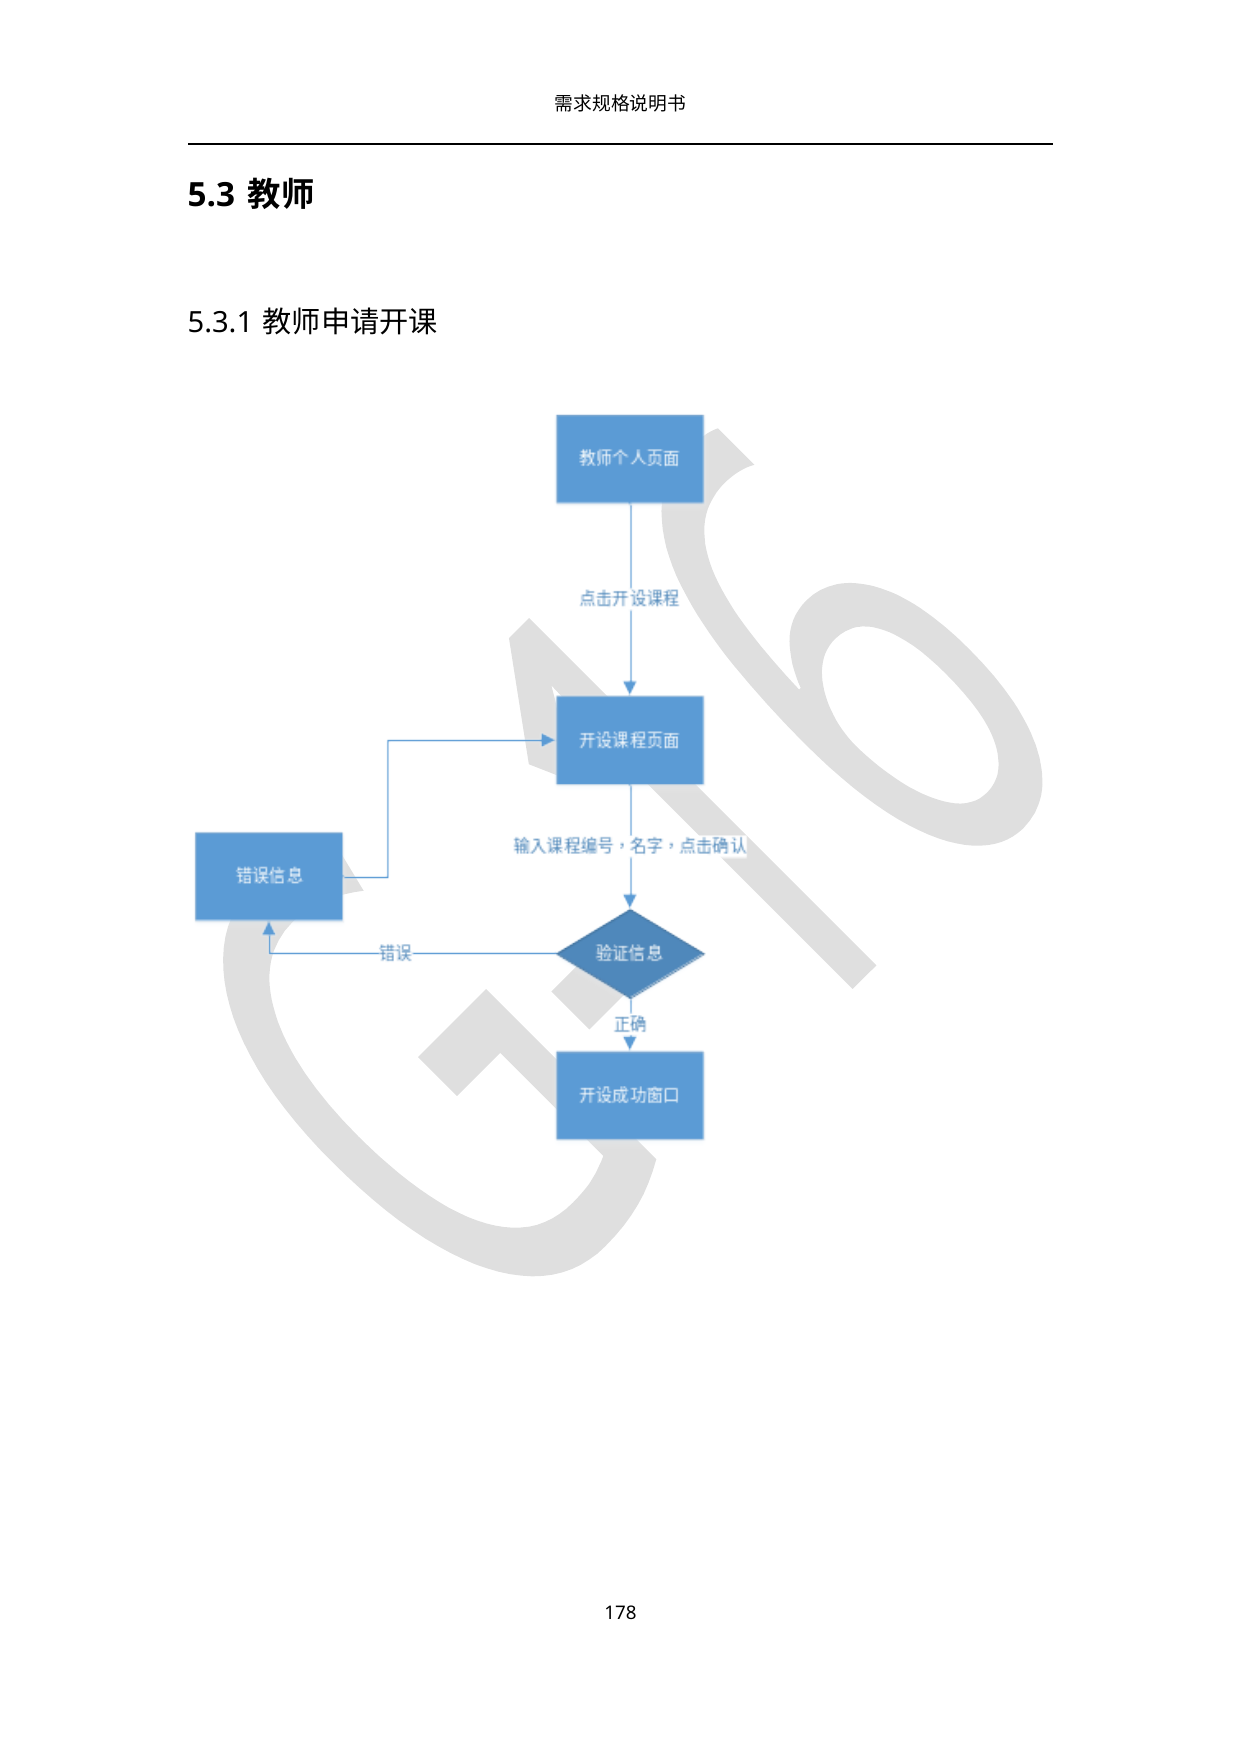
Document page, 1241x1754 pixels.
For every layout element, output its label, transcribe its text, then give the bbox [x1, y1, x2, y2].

subtitle 教师申请开课 [187, 287, 1053, 352]
subtitle 教师 [187, 160, 1053, 225]
